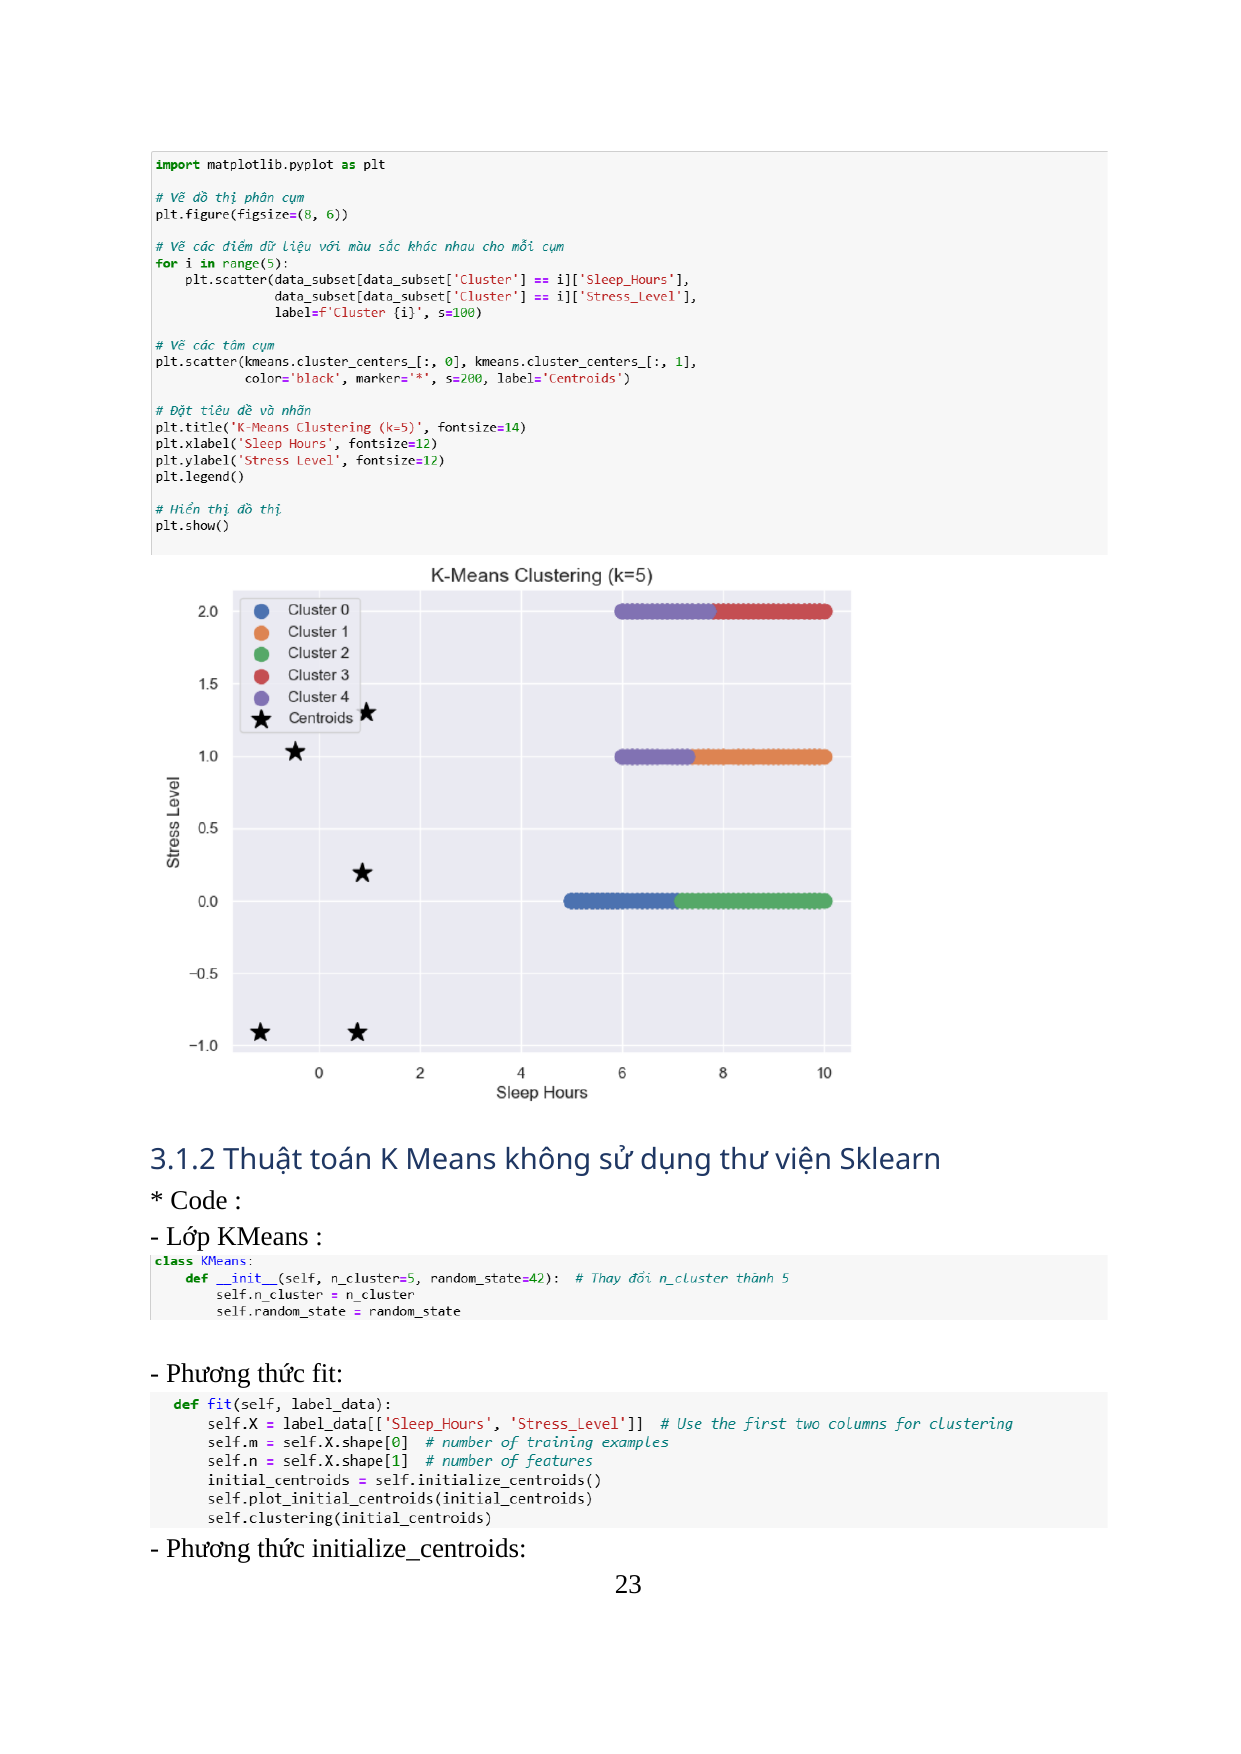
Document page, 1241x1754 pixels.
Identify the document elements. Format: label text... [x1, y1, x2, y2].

text * Code : [150, 1184, 1107, 1215]
subtitle 3.1.2 Thuật toán K Means không sử dụng thư viện Sklearn [150, 1138, 1107, 1178]
picture [150, 1392, 1108, 1528]
picture [150, 150, 1108, 555]
picture [150, 559, 1108, 1130]
text - Phương thức fit: [150, 1357, 1107, 1388]
text - Lớp KMeans : [150, 1220, 1107, 1251]
picture [150, 1255, 1108, 1320]
text - Phương thức initialize_centroids: [150, 1528, 1107, 1563]
